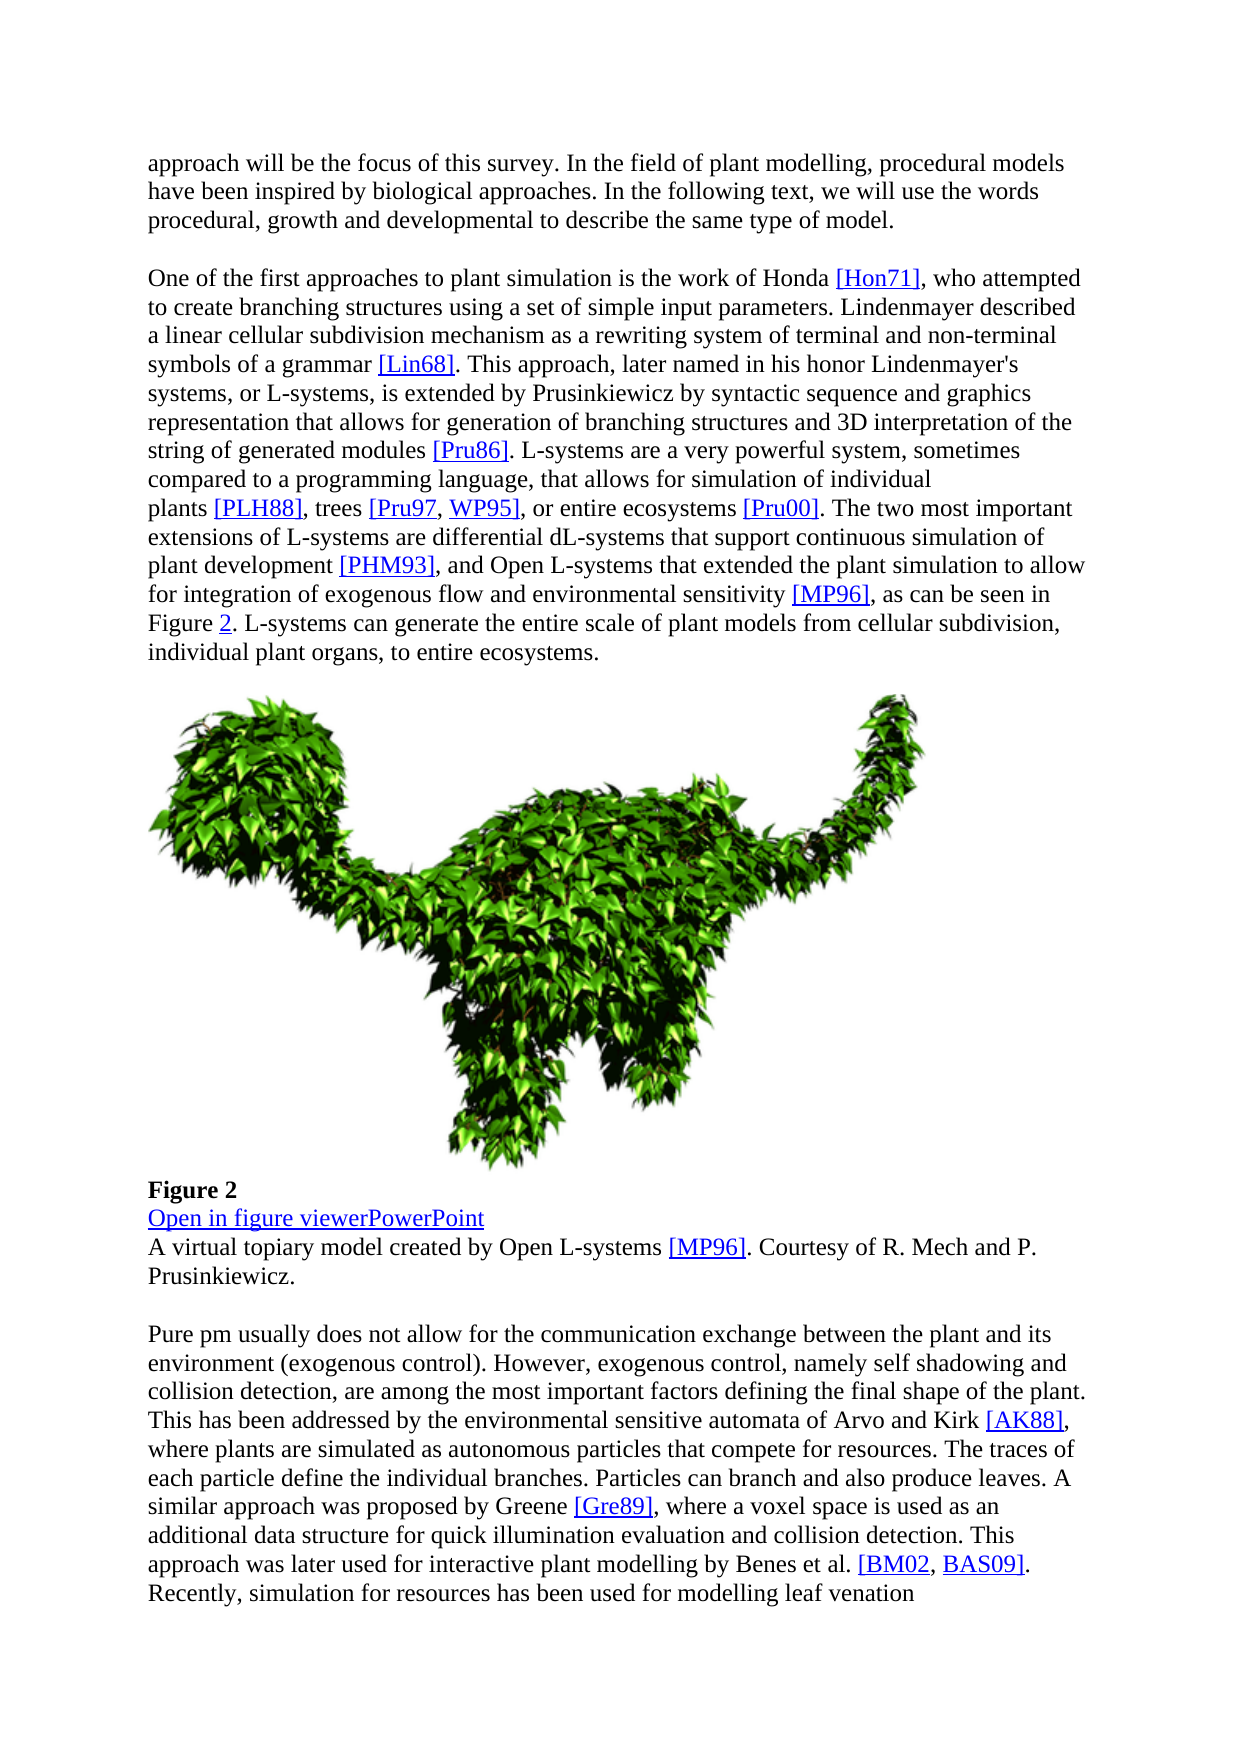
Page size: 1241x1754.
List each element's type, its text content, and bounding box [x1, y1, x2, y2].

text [148, 1319, 1093, 1606]
text One of the first approaches to plant simulation is the work of Honda [Hon71], who attempted to create branching structures using a set of simple input parameters. Lindenmayer described a linear cellular subdivision mechanism as a rewriting system of terminal and non-terminal symbols of a grammar [Lin68]. This approach, later named in his honor Lindenmayer's systems, or L-systems, is extended by Prusinkiewicz by syntactic sequence and graphics representation that allows for generation of branching structures and 3D interpretation of the string of generated modules [Pru86]. L-systems are a very powerful system, sometimes compared to a programming language, that allows for simulation of individual plants [PLH88], trees [Pru97, WP95], or entire ecosystems [Pru00]. The two most important extensions of L-systems are differential dL-systems that support continuous simulation of plant development [PHM93], and Open L-systems that extended the plant simulation to allow for integration of exogenous flow and environmental sensitivity [MP96], as can be seen in Figure 2. L-systems can generate the entire scale of plant models from cellular subdivision, individual plant organs, to entire ecosystems. [148, 263, 1093, 666]
text A virtual topiary model created by Open L-systems [MP96]. Courtesy of R. Mech and P. Prusinkiewicz. [148, 1232, 1093, 1290]
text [148, 148, 1093, 234]
text Open in figure viewerPowerPoint [148, 1203, 1093, 1232]
text Figure 2 [148, 1175, 1093, 1203]
picture [147, 694, 929, 1175]
